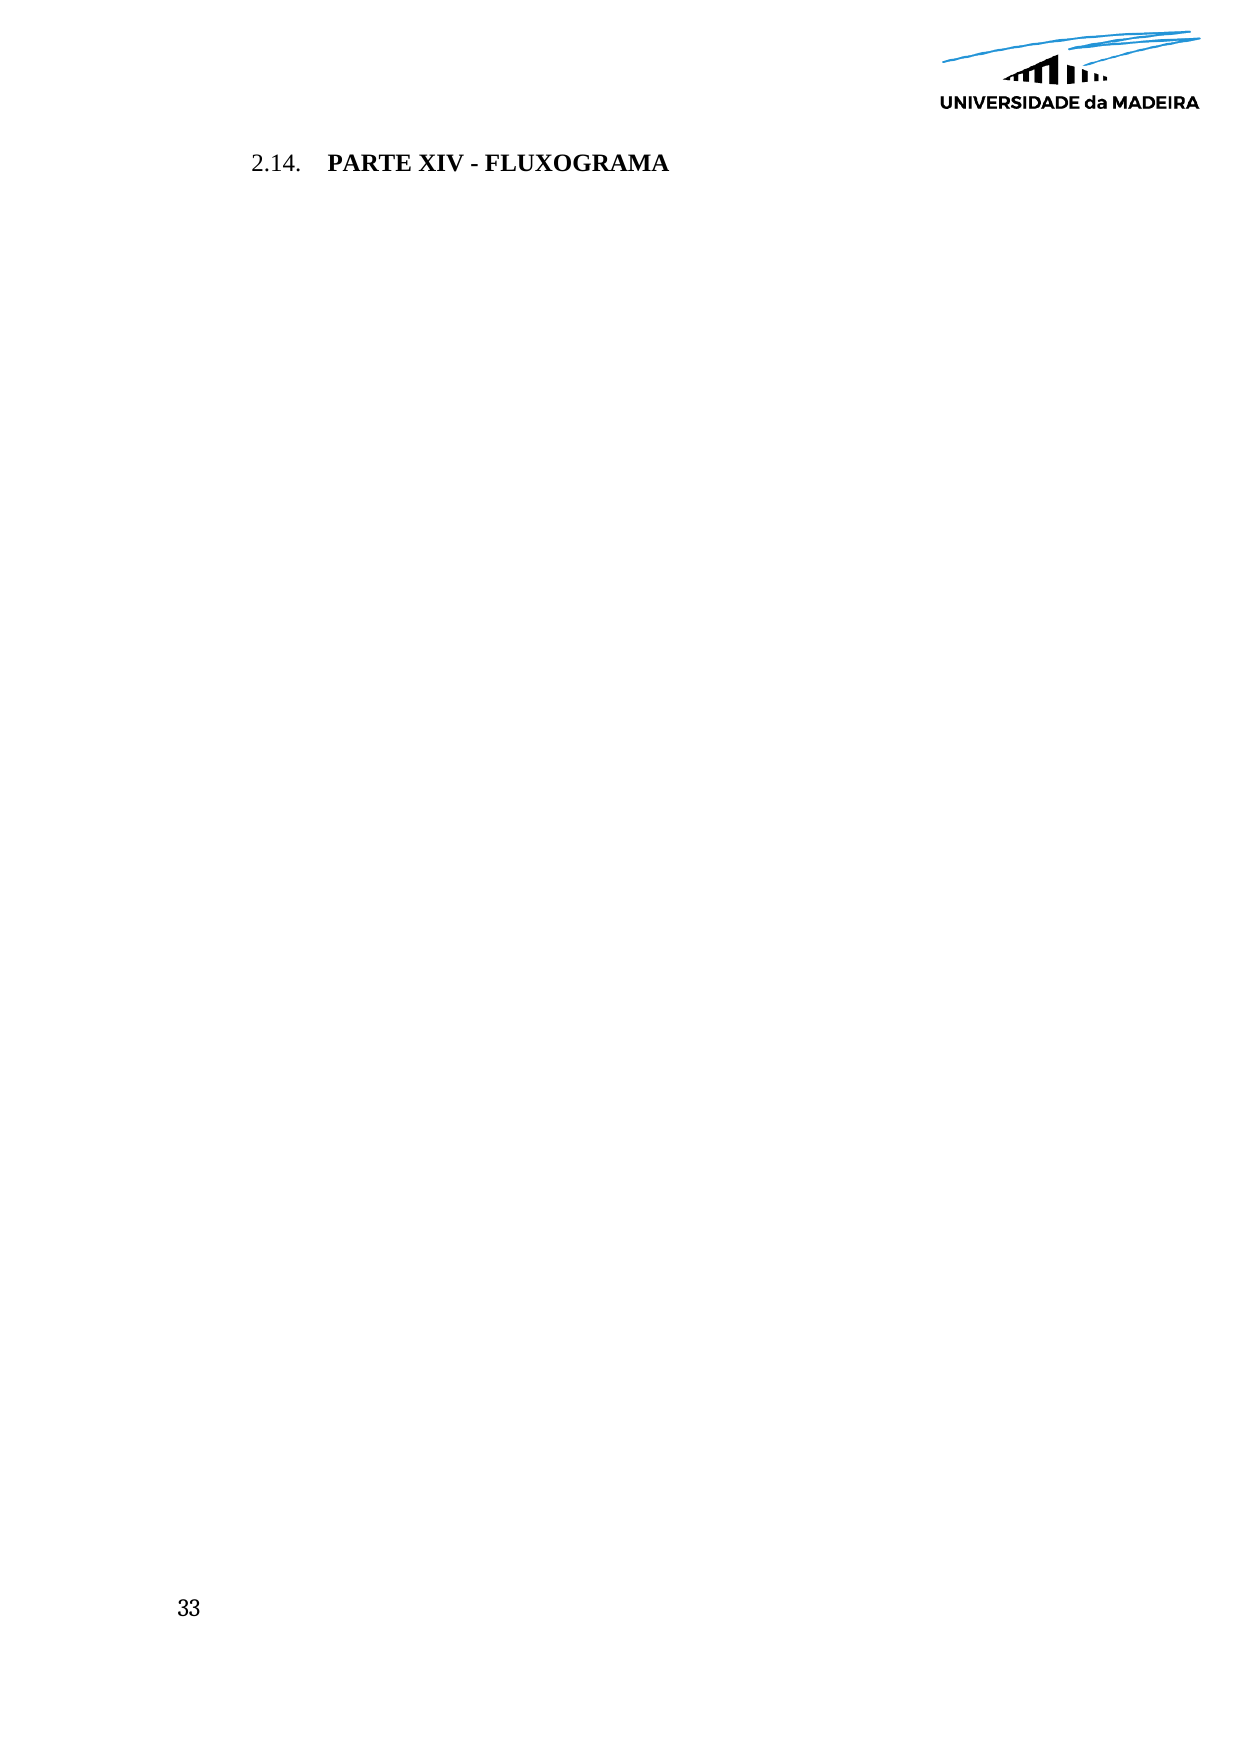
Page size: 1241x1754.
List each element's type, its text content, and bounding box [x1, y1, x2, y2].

list PARTE XIV - FLUXOGRAMA [251, 148, 1063, 176]
picture [939, 29, 1204, 111]
